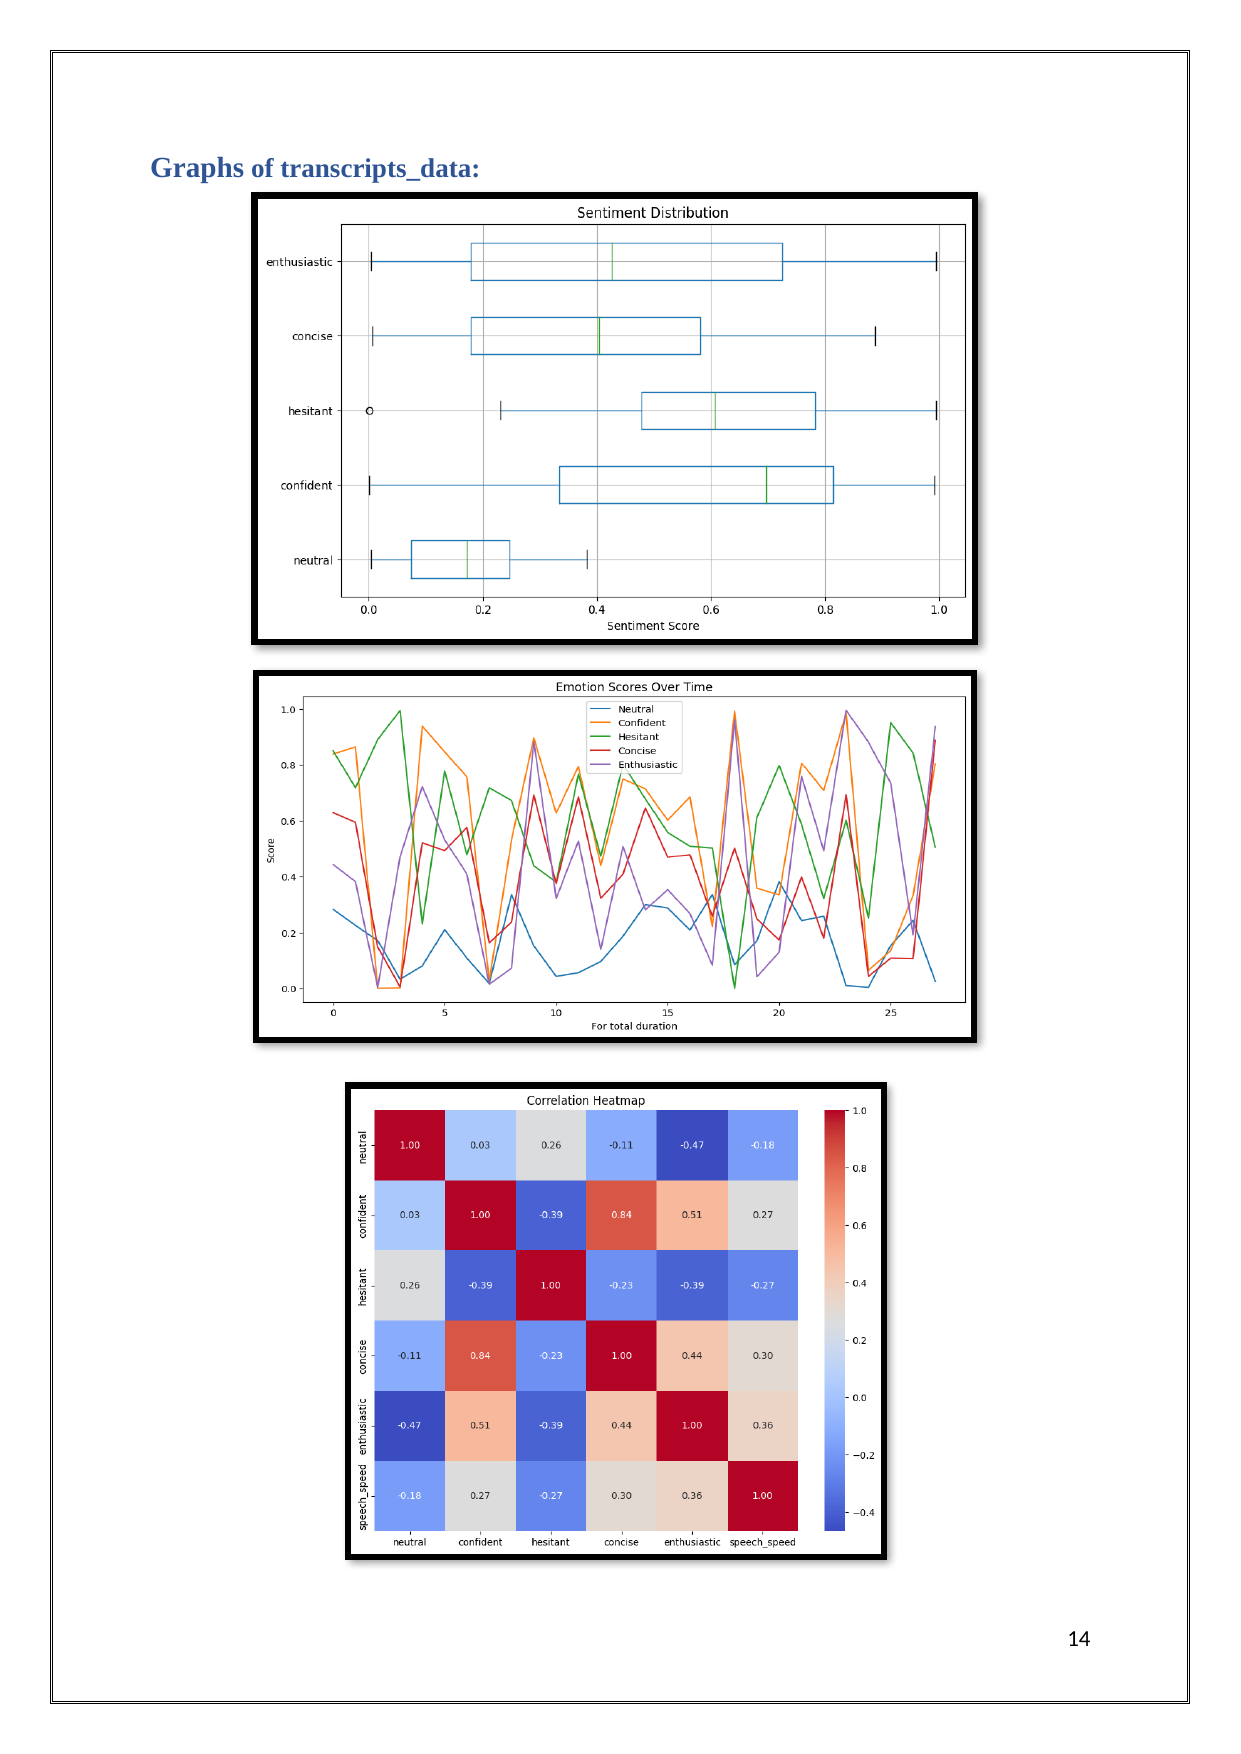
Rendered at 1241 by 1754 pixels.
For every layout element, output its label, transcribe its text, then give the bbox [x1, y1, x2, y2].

picture [259, 676, 971, 1037]
picture [351, 1089, 881, 1554]
picture [258, 199, 972, 639]
subtitle Graphs of transcripts_data: [150, 150, 1090, 183]
